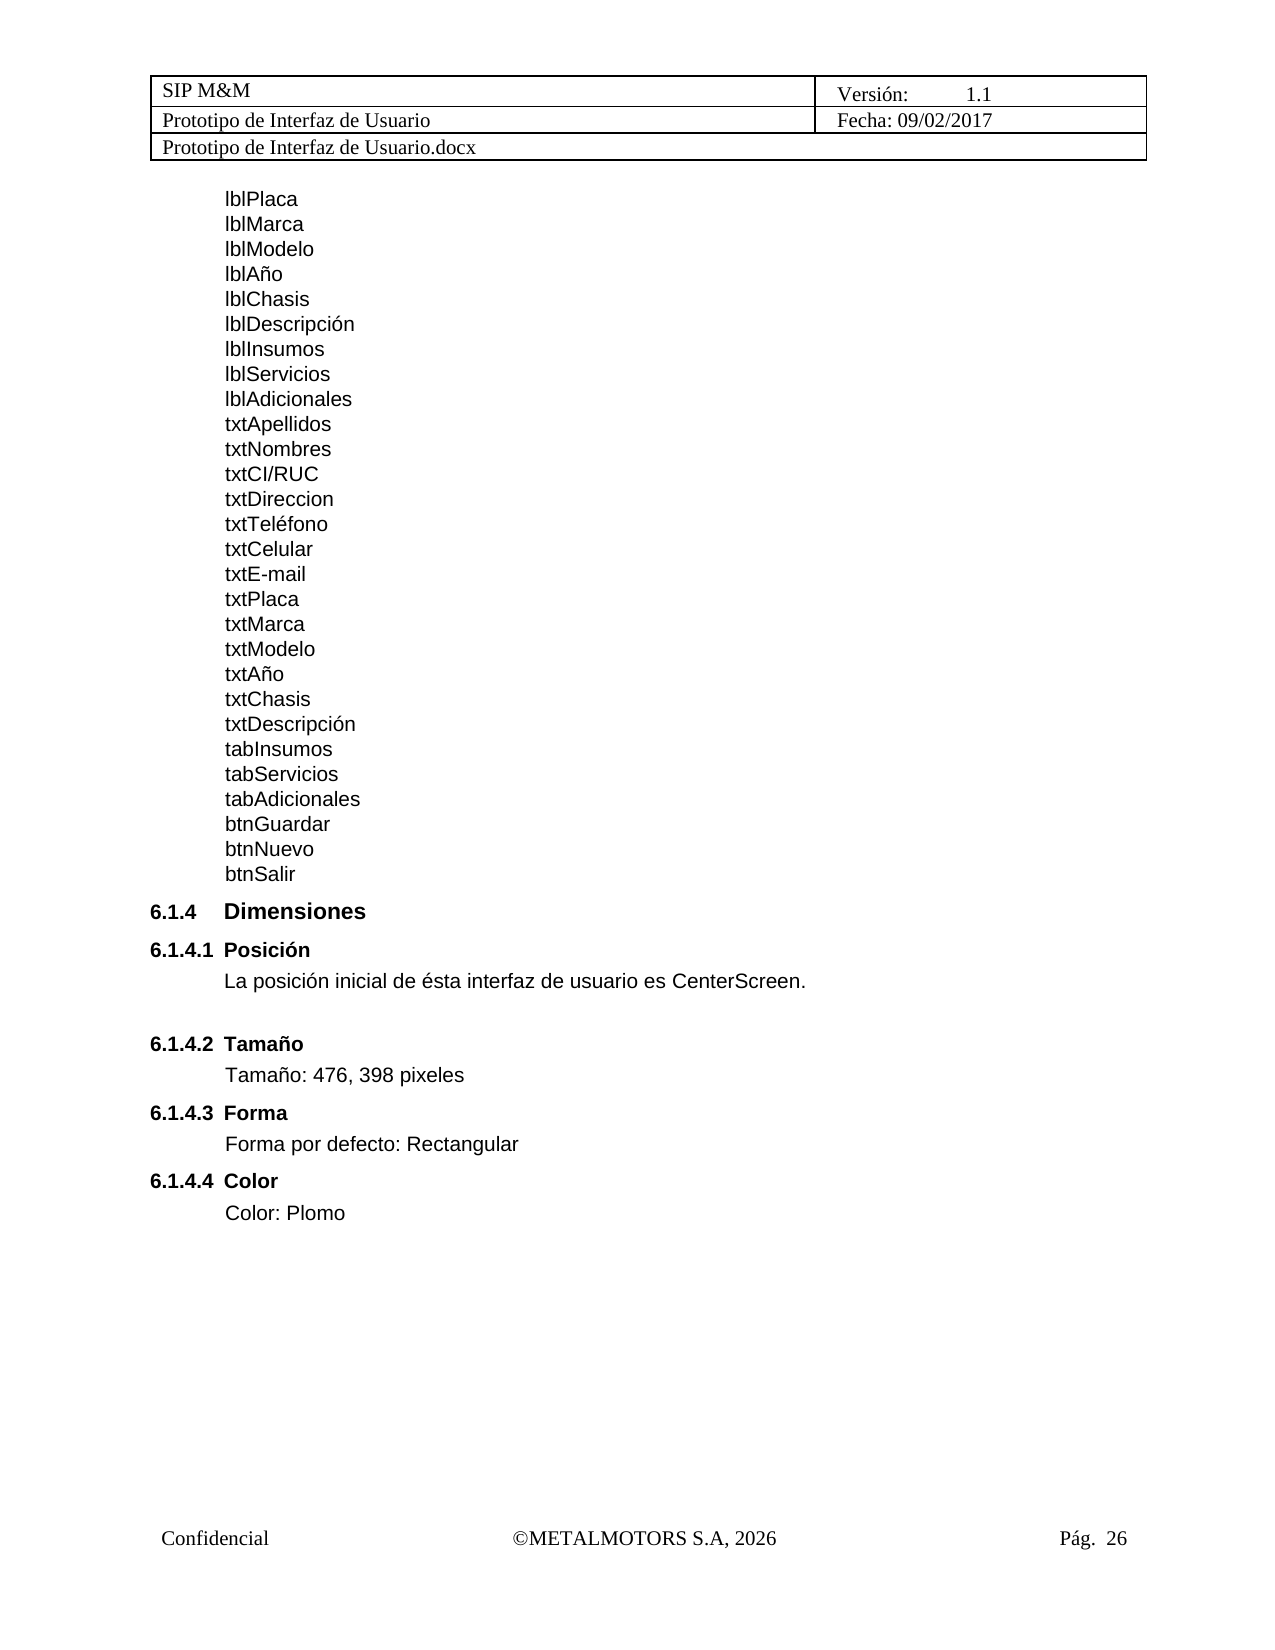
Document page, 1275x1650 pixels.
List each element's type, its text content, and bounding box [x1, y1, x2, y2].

text La posición inicial de ésta interfaz de usuario es CenterScreen. [150, 968, 1125, 993]
text tabInsumos [225, 735, 1125, 760]
text btnGuardar [225, 810, 1125, 835]
text lblInsumos [225, 335, 1125, 360]
text txtCelular [225, 535, 1125, 560]
text Tamaño: 476, 398 pixeles [150, 1062, 1125, 1087]
text txtTeléfono [225, 510, 1125, 535]
text tabAdicionales [225, 785, 1125, 810]
text lblDescripción [225, 310, 1125, 335]
text lblAño [225, 260, 1125, 285]
text lblPlaca [225, 185, 1125, 210]
text lblMarca [225, 210, 1125, 235]
text txtChasis [225, 685, 1125, 710]
text Color: Plomo [150, 1199, 1125, 1224]
text lblAdicionales [225, 385, 1125, 410]
text txtAño [225, 660, 1125, 685]
subtitle Color [150, 1168, 1125, 1193]
text btnNuevo [225, 835, 1125, 860]
subtitle Tamaño [150, 1031, 1125, 1056]
text btnSalir [225, 860, 1125, 885]
text lblServicios [225, 360, 1125, 385]
text txtPlaca [225, 585, 1125, 610]
text txtDescripción [225, 710, 1125, 735]
text txtMarca [225, 610, 1125, 635]
text txtNombres [225, 435, 1125, 460]
text txtModelo [225, 635, 1125, 660]
subtitle Dimensiones [150, 898, 1125, 924]
text tabServicios [225, 760, 1125, 785]
text txtDireccion [225, 485, 1125, 510]
text txtCI/RUC [225, 460, 1125, 485]
text lblChasis [225, 285, 1125, 310]
subtitle Posición [150, 937, 1125, 962]
text lblModelo [225, 235, 1125, 260]
subtitle Forma [150, 1099, 1125, 1124]
text txtE-mail [225, 560, 1125, 585]
text Forma por defecto: Rectangular [225, 1131, 1125, 1156]
text txtApellidos [225, 410, 1125, 435]
